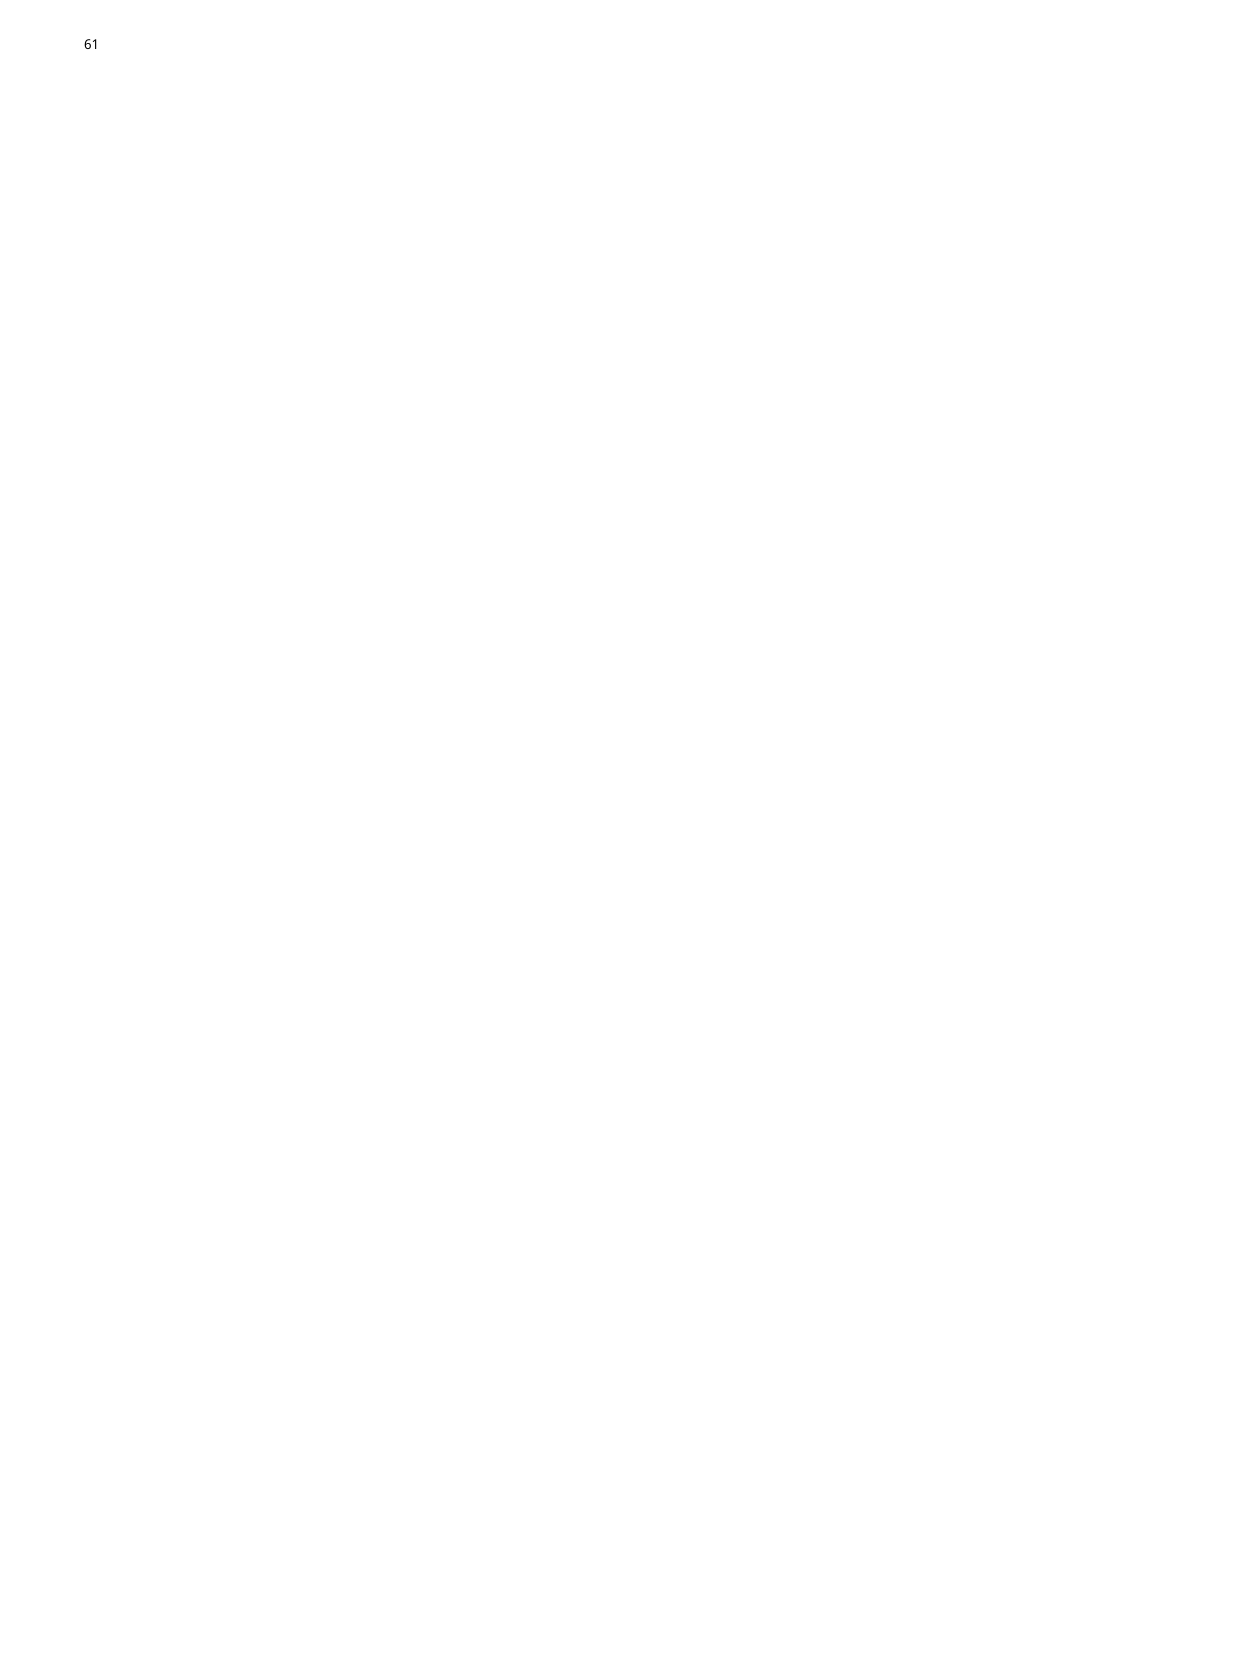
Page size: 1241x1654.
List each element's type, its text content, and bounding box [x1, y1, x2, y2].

text 61 [84, 36, 1164, 53]
